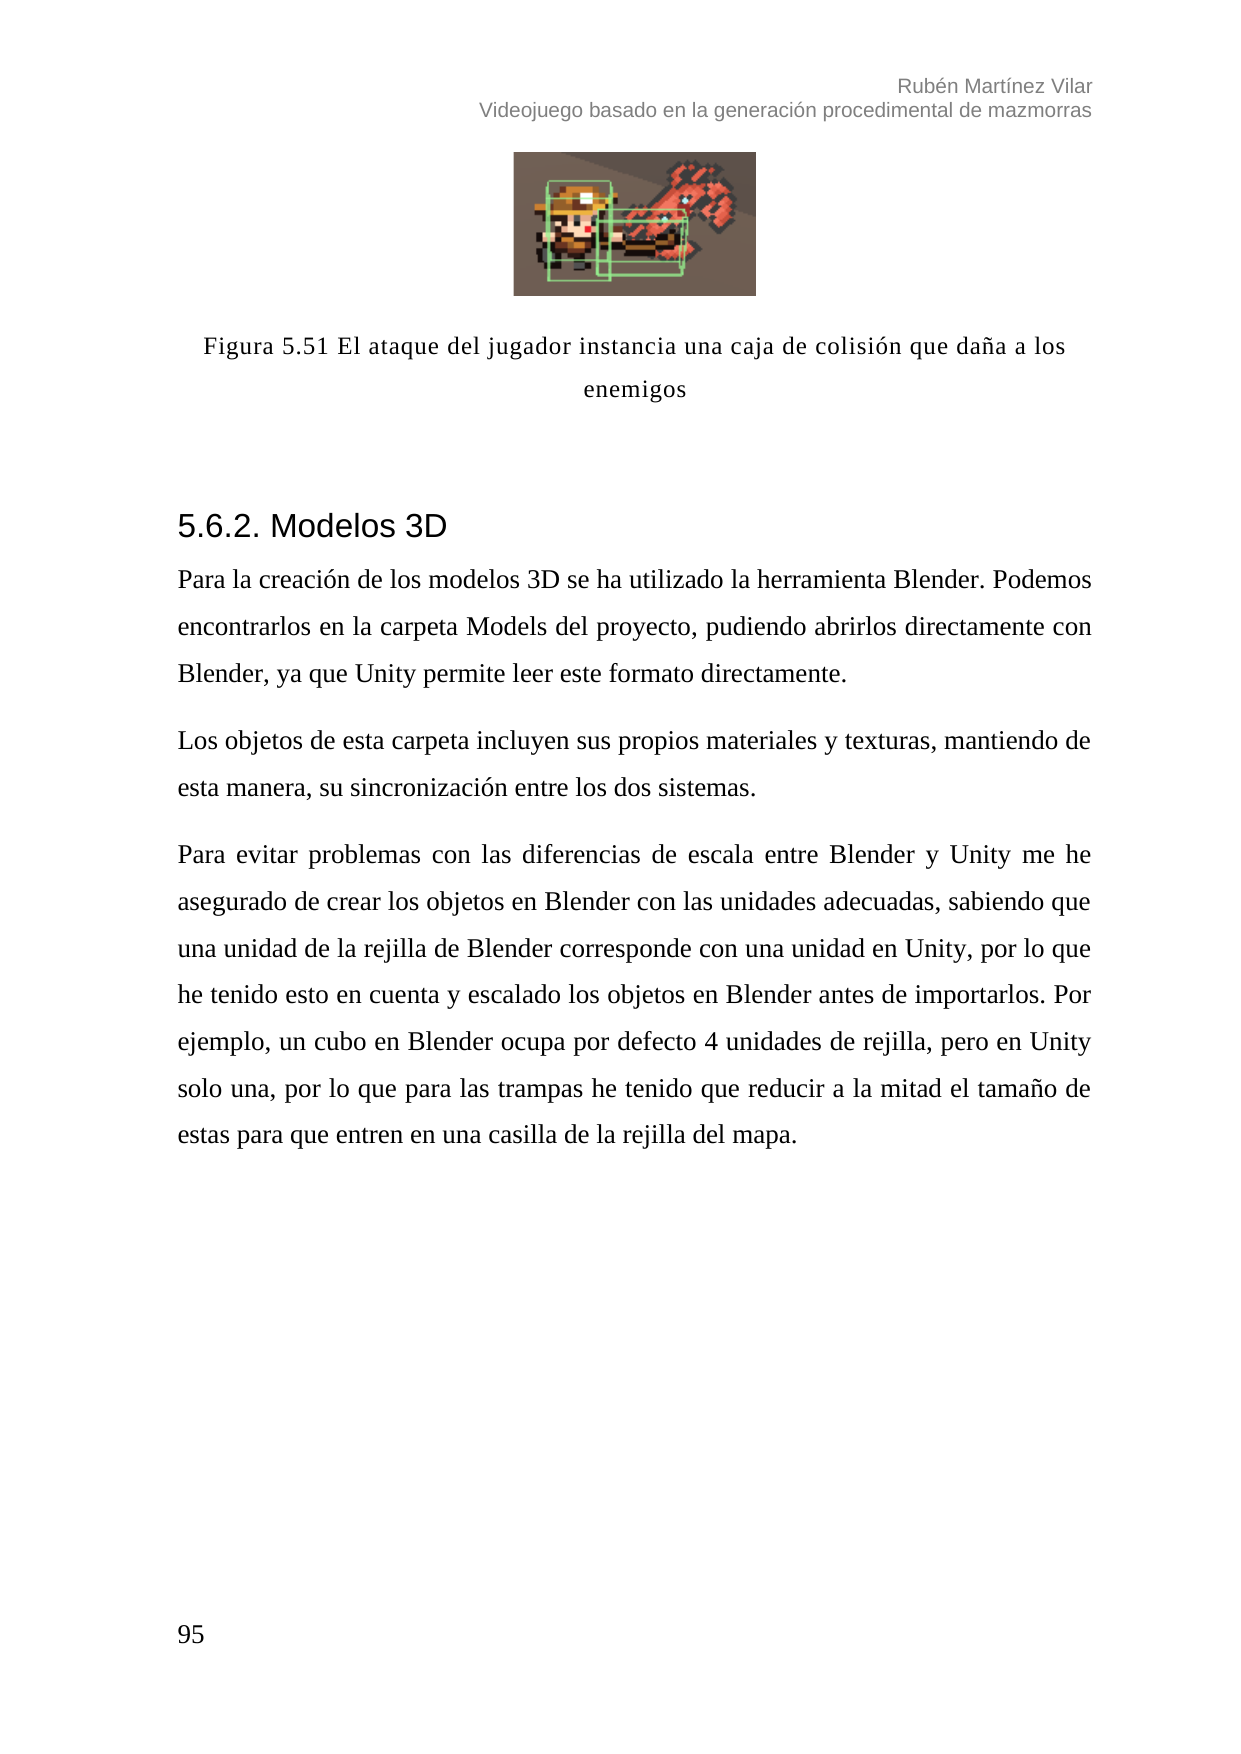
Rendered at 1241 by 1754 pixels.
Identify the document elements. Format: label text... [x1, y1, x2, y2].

text Para la creación de los modelos 3D se ha utilizado la herramienta Blender. Podemos encontrarlos en la carpeta Models del proyecto, pudiendo abrirlos directamente con Blender, ya que Unity permite leer este formato directamente. [177, 564, 1092, 688]
subtitle Modelos 3D [177, 506, 1092, 544]
text Para evitar problemas con las diferencias de escala entre Blender y Unity me he asegurado de crear los objetos en Blender con las unidades adecuadas, sabiendo que una unidad de la rejilla de Blender corresponde con una unidad en Unity, por lo que he tenido esto en cuenta y escalado los objetos en Blender antes de importarlos. Por ejemplo, un cubo en Blender ocupa por defecto 4 unidades de rejilla, pero en Unity solo una, por lo que para las trampas he tenido que reducir a la mitad el tamaño de estas para que entren en una casilla de la rejilla del mapa. [177, 839, 1092, 1150]
picture [513, 152, 756, 296]
text Los objetos de esta carpeta incluyen sus propios materiales y texturas, mantiendo de esta manera, su sincronización entre los dos sistemas. [177, 724, 1092, 802]
